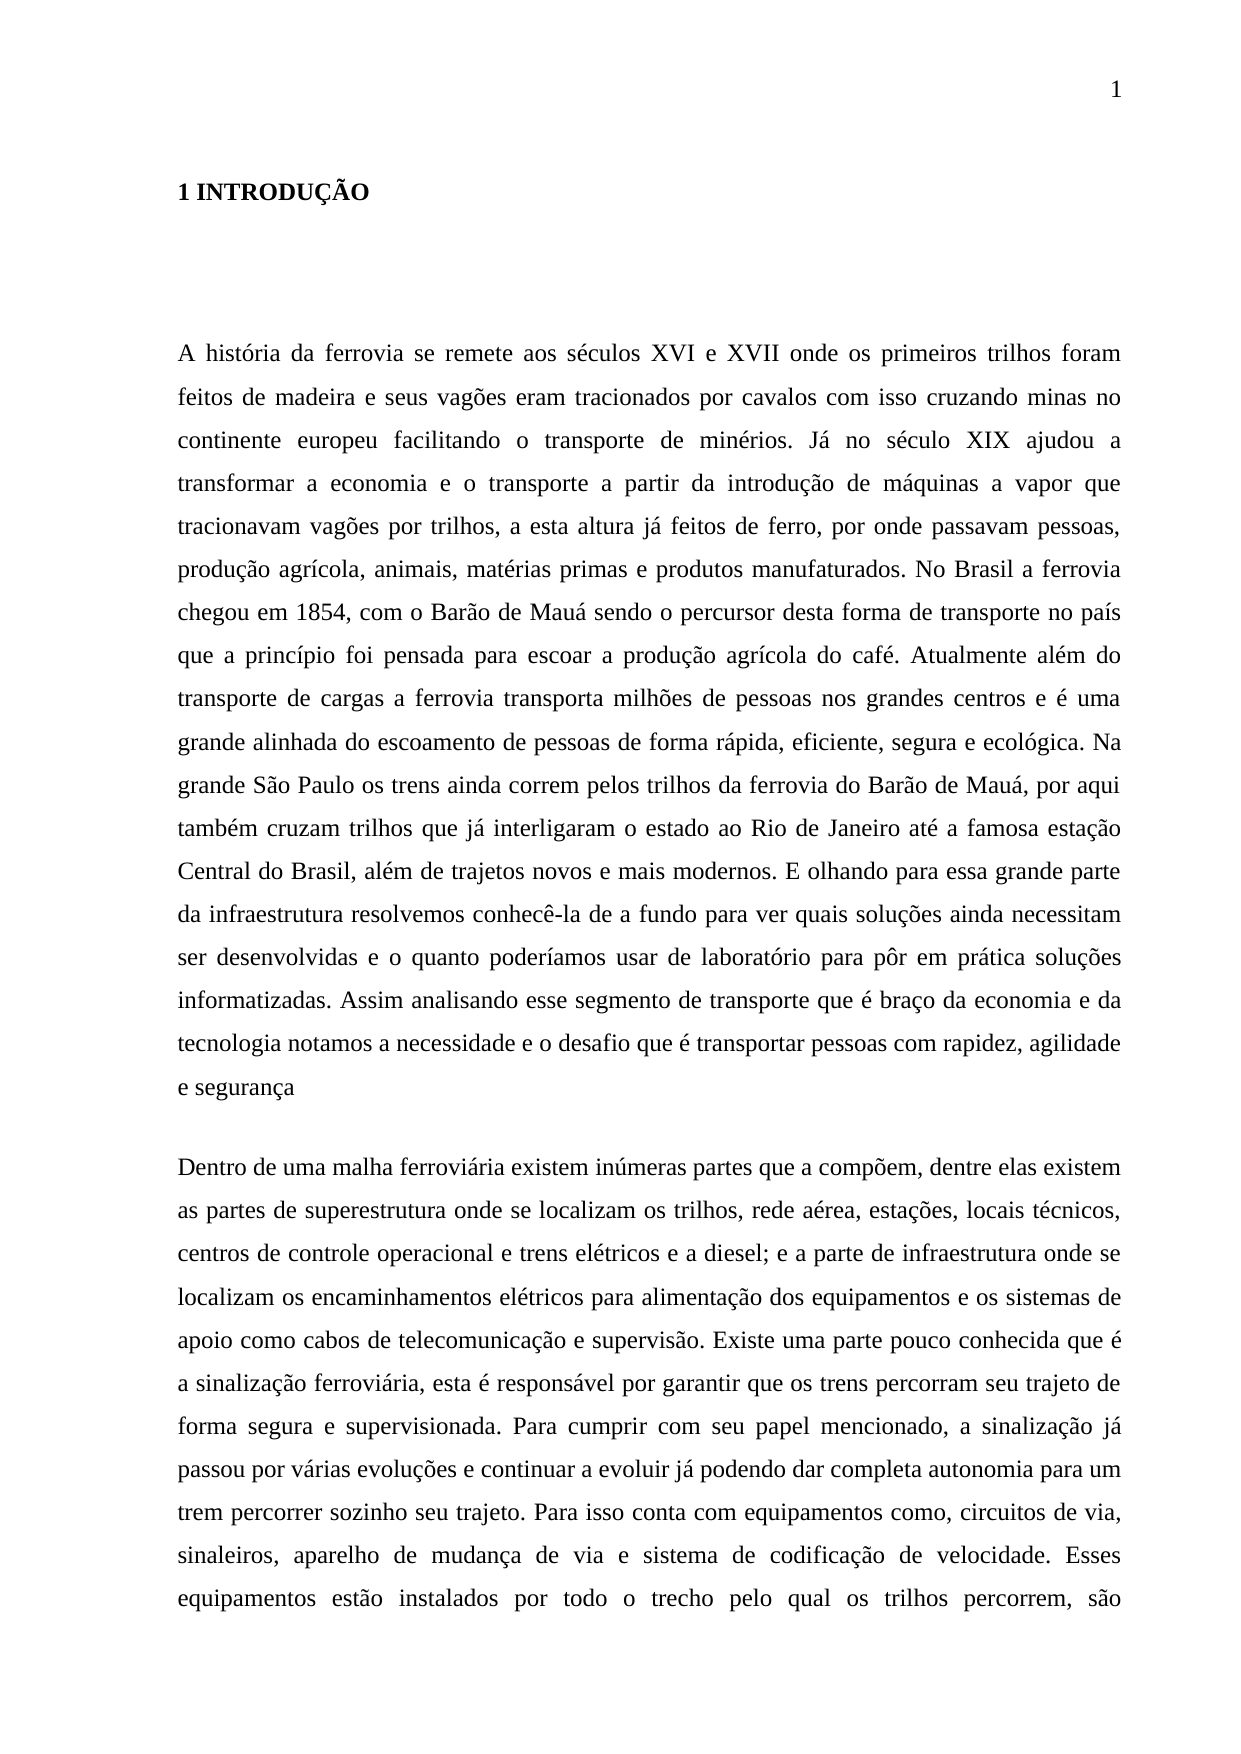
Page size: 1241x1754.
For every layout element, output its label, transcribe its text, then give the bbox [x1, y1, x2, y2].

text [177, 1152, 1122, 1612]
text A história da ferrovia se remete aos séculos XVI e XVII onde os primeiros trilhos foram feitos de madeira e seus vagões eram tracionados por cavalos com isso cruzando minas no continente europeu facilitando o transporte de minérios. Já no século XIX ajudou a transformar a economia e o transporte a partir da introdução de máquinas a vapor que tracionavam vagões por trilhos, a esta altura já feitos de ferro, por onde passavam pessoas, produção agrícola, animais, matérias primas e produtos manufaturados. No Brasil a ferrovia chegou em 1854, com o Barão de Mauá sendo o percursor desta forma de transporte no país que a princípio foi pensada para escoar a produção agrícola do café. Atualmente além do transporte de cargas a ferrovia transporta milhões de pessoas nos grandes centros e é uma grande alinhada do escoamento de pessoas de forma rápida, eficiente, segura e ecológica. Na grande São Paulo os trens ainda correm pelos trilhos da ferrovia do Barão de Mauá, por aqui também cruzam trilhos que já interligaram o estado ao Rio de Janeiro até a famosa estação Central do Brasil, além de trajetos novos e mais modernos. E olhando para essa grande parte da infraestrutura resolvemos conhecê-la de a fundo para ver quais soluções ainda necessitam ser desenvolvidas e o quanto poderíamos usar de laboratório para pôr em prática soluções informatizadas. Assim analisando esse segmento de transporte que é braço da economia e da tecnologia notamos a necessidade e o desafio que é transportar pessoas com rapidez, agilidade e segurança [177, 338, 1122, 1100]
text 1 Introdução [177, 177, 1122, 206]
